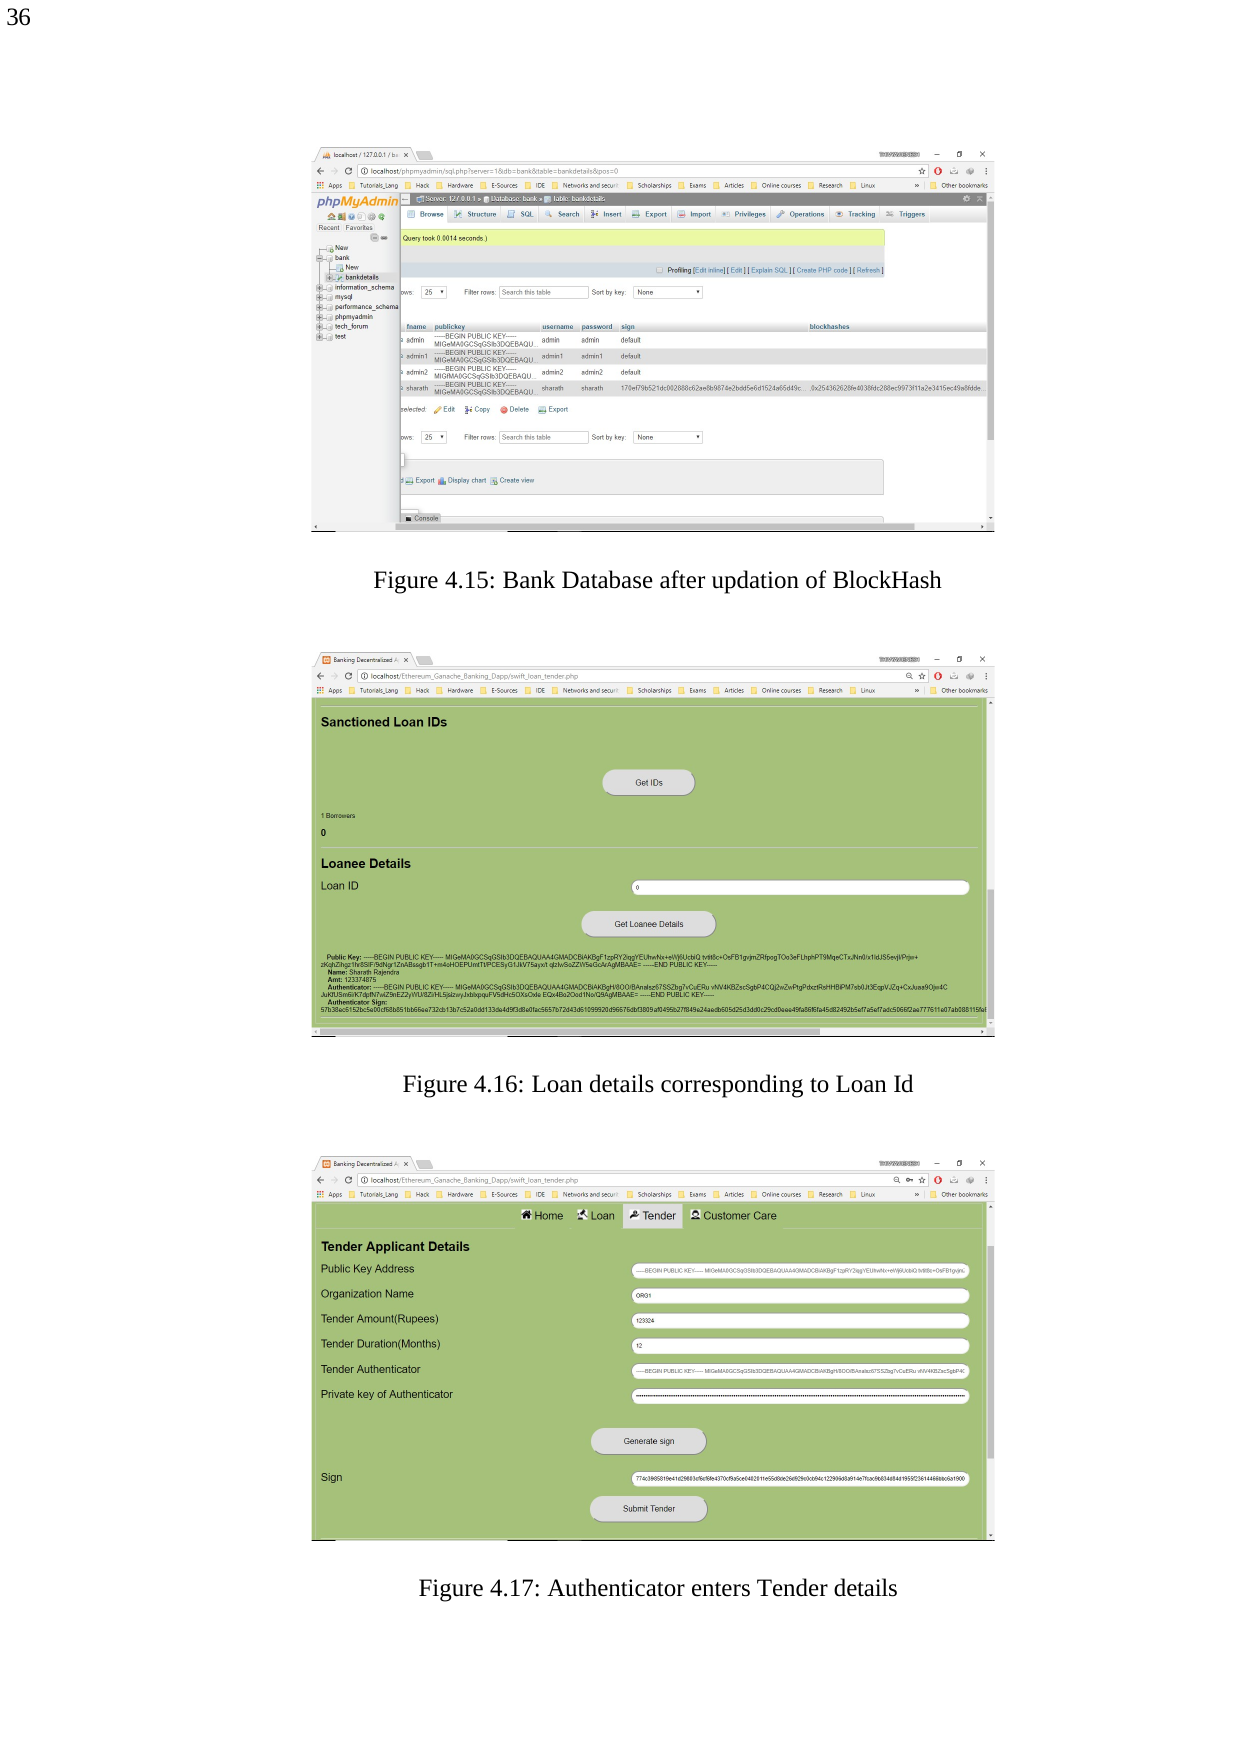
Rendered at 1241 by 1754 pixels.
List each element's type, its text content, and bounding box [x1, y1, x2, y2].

picture [311, 1156, 995, 1541]
picture [311, 652, 995, 1037]
text Figure 4.17: Authenticator enters Tender details [418, 1573, 1240, 1602]
text Figure 4.16: Loan details corresponding to Loan Id [402, 1069, 1240, 1098]
text Figure 4.15: Bank Database after updation of BlockHash [373, 565, 1240, 593]
picture [311, 147, 995, 532]
